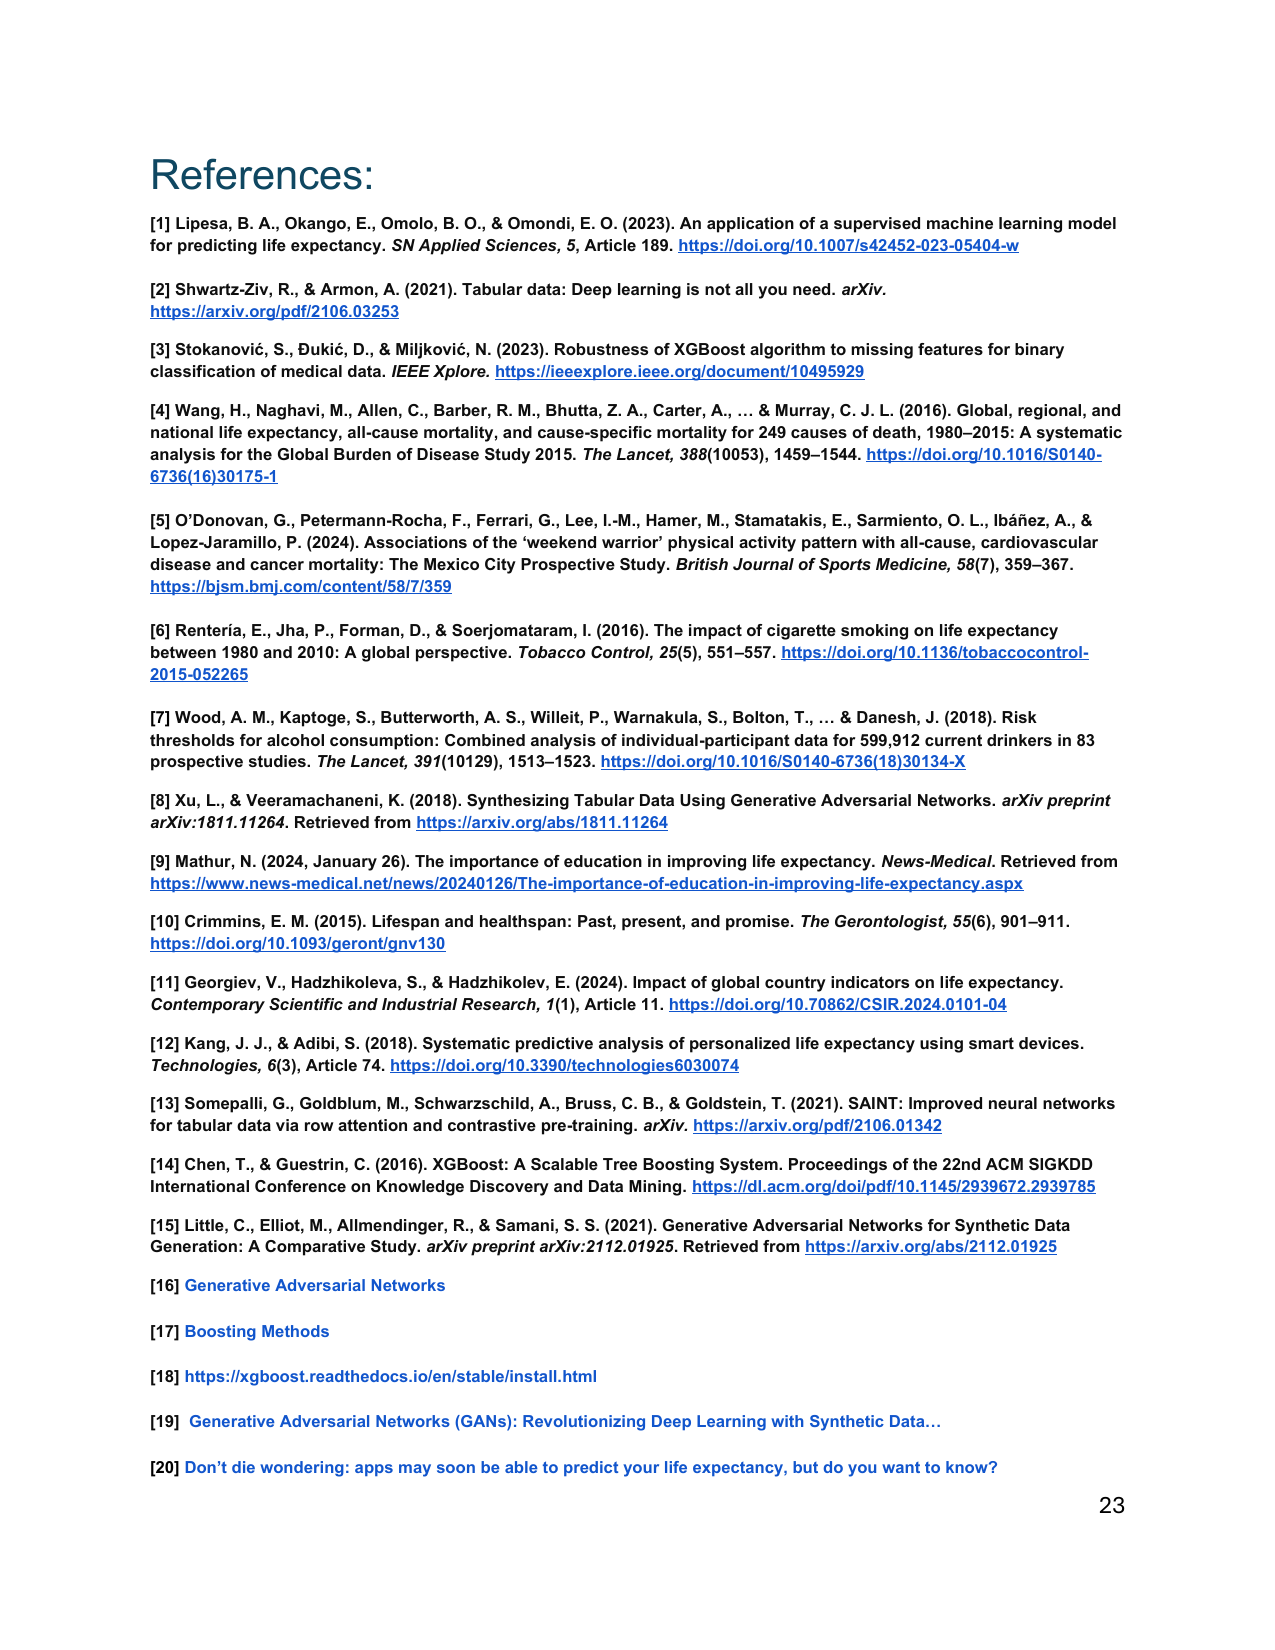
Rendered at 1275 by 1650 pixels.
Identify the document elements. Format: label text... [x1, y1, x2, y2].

text [13] Somepalli, G., Goldblum, M., Schwarzschild, A., Bruss, C. B., & Goldstein, T. (2021). SAINT: Improved neural networks for tabular data via row attention and contrastive pre-training. arXiv. https://arxiv.org/pdf/2106.01342 [150, 1094, 1125, 1135]
subtitle References: [150, 150, 1125, 198]
text [3] Stokanović, S., Đukić, D., & Miljković, N. (2023). Robustness of XGBoost algorithm to missing features for binary classification of medical data. IEEE Xplore. https://ieeexplore.ieee.org/document/10495929 [150, 340, 1125, 381]
text [8] Xu, L., & Veeramachaneni, K. (2018). Synthesizing Tabular Data Using Generative Adversarial Networks. arXiv preprint arXiv:1811.11264. Retrieved from https://arxiv.org/abs/1811.11264 [150, 791, 1125, 832]
text [19] Generative Adversarial Networks (GANs): Revolutionizing Deep Learning with Synthetic Data… [150, 1412, 1125, 1431]
text [15] Little, C., Elliot, M., Allmendinger, R., & Samani, S. S. (2021). Generative Adversarial Networks for Synthetic Data Generation: A Comparative Study. arXiv preprint arXiv:2112.01925. Retrieved from https://arxiv.org/abs/2112.01925 [150, 1215, 1125, 1256]
text [2] Shwartz-Ziv, R., & Armon, A. (2021). Tabular data: Deep learning is not all you need. arXiv. https://arxiv.org/pdf/2106.03253 [150, 279, 1125, 321]
text [9] Mathur, N. (2024, January 26). The importance of education in improving life expectancy. News-Medical. Retrieved from https://www.news-medical.net/news/20240126/The-importance-of-education-in-improving-life-expectancy.aspx [150, 852, 1125, 893]
text [10] Crimmins, E. M. (2015). Lifespan and healthspan: Past, present, and promise. The Gerontologist, 55(6), 901–911. https://doi.org/10.1093/geront/gnv130 [150, 912, 1125, 953]
text [20] Don’t die wondering: apps may soon be able to predict your life expectancy, but do you want to know? [150, 1458, 1125, 1477]
text [11] Georgiev, V., Hadzhikoleva, S., & Hadzhikolev, E. (2024). Impact of global country indicators on life expectancy. Contemporary Scientific and Industrial Research, 1(1), Article 11. https://doi.org/10.70862/CSIR.2024.0101-04 [150, 973, 1125, 1014]
text [17] Boosting Methods [150, 1321, 1125, 1341]
text [12] Kang, J. J., & Adibi, S. (2018). Systematic predictive analysis of personalized life expectancy using smart devices. Technologies, 6(3), Article 74. https://doi.org/10.3390/technologies6030074 [150, 1033, 1125, 1074]
text [18] https://xgboost.readthedocs.io/en/stable/install.html [150, 1367, 1125, 1386]
text [5] O’Donovan, G., Petermann-Rocha, F., Ferrari, G., Lee, I.-M., Hamer, M., Stamatakis, E., Sarmiento, O. L., Ibáñez, A., & Lopez-Jaramillo, P. (2024). Associations of the ‘weekend warrior’ physical activity pattern with all-cause, cardiovascular disease and cancer mortality: The Mexico City Prospective Study. British Journal of Sports Medicine, 58(7), 359–367. https://bjsm.bmj.com/content/58/7/359 [150, 511, 1125, 596]
text [4] Wang, H., Naghavi, M., Allen, C., Barber, R. M., Bhutta, Z. A., Carter, A., … & Murray, C. J. L. (2016). Global, regional, and national life expectancy, all-cause mortality, and cause-specific mortality for 249 causes of death, 1980–2015: A systematic analysis for the Global Burden of Disease Study 2015. The Lancet, 388(10053), 1459–1544. https://doi.org/10.1016/S0140-6736(16)30175-1 [150, 401, 1125, 486]
text [16] Generative Adversarial Networks [150, 1276, 1125, 1295]
text [7] Wood, A. M., Kaptoge, S., Butterworth, A. S., Willeit, P., Warnakula, S., Bolton, T., … & Danesh, J. (2018). Risk thresholds for alcohol consumption: Combined analysis of individual-participant data for 599,912 current drinkers in 83 prospective studies. The Lancet, 391(10129), 1513–1523. https://doi.org/10.1016/S0140-6736(18)30134-X [150, 708, 1125, 771]
text [1] Lipesa, B. A., Okango, E., Omolo, B. O., & Omondi, E. O. (2023). An application of a supervised machine learning model for predicting life expectancy. SN Applied Sciences, 5, Article 189. https://doi.org/10.1007/s42452-023-05404-w [150, 213, 1125, 254]
text [6] Rentería, E., Jha, P., Forman, D., & Soerjomataram, I. (2016). The impact of cigarette smoking on life expectancy between 1980 and 2010: A global perspective. Tobacco Control, 25(5), 551–557. https://doi.org/10.1136/tobaccocontrol-2015-052265 [150, 620, 1125, 683]
text [14] Chen, T., & Guestrin, C. (2016). XGBoost: A Scalable Tree Boosting System. Proceedings of the 22nd ACM SIGKDD International Conference on Knowledge Discovery and Data Mining. https://dl.acm.org/doi/pdf/10.1145/2939672.2939785 [150, 1155, 1125, 1196]
